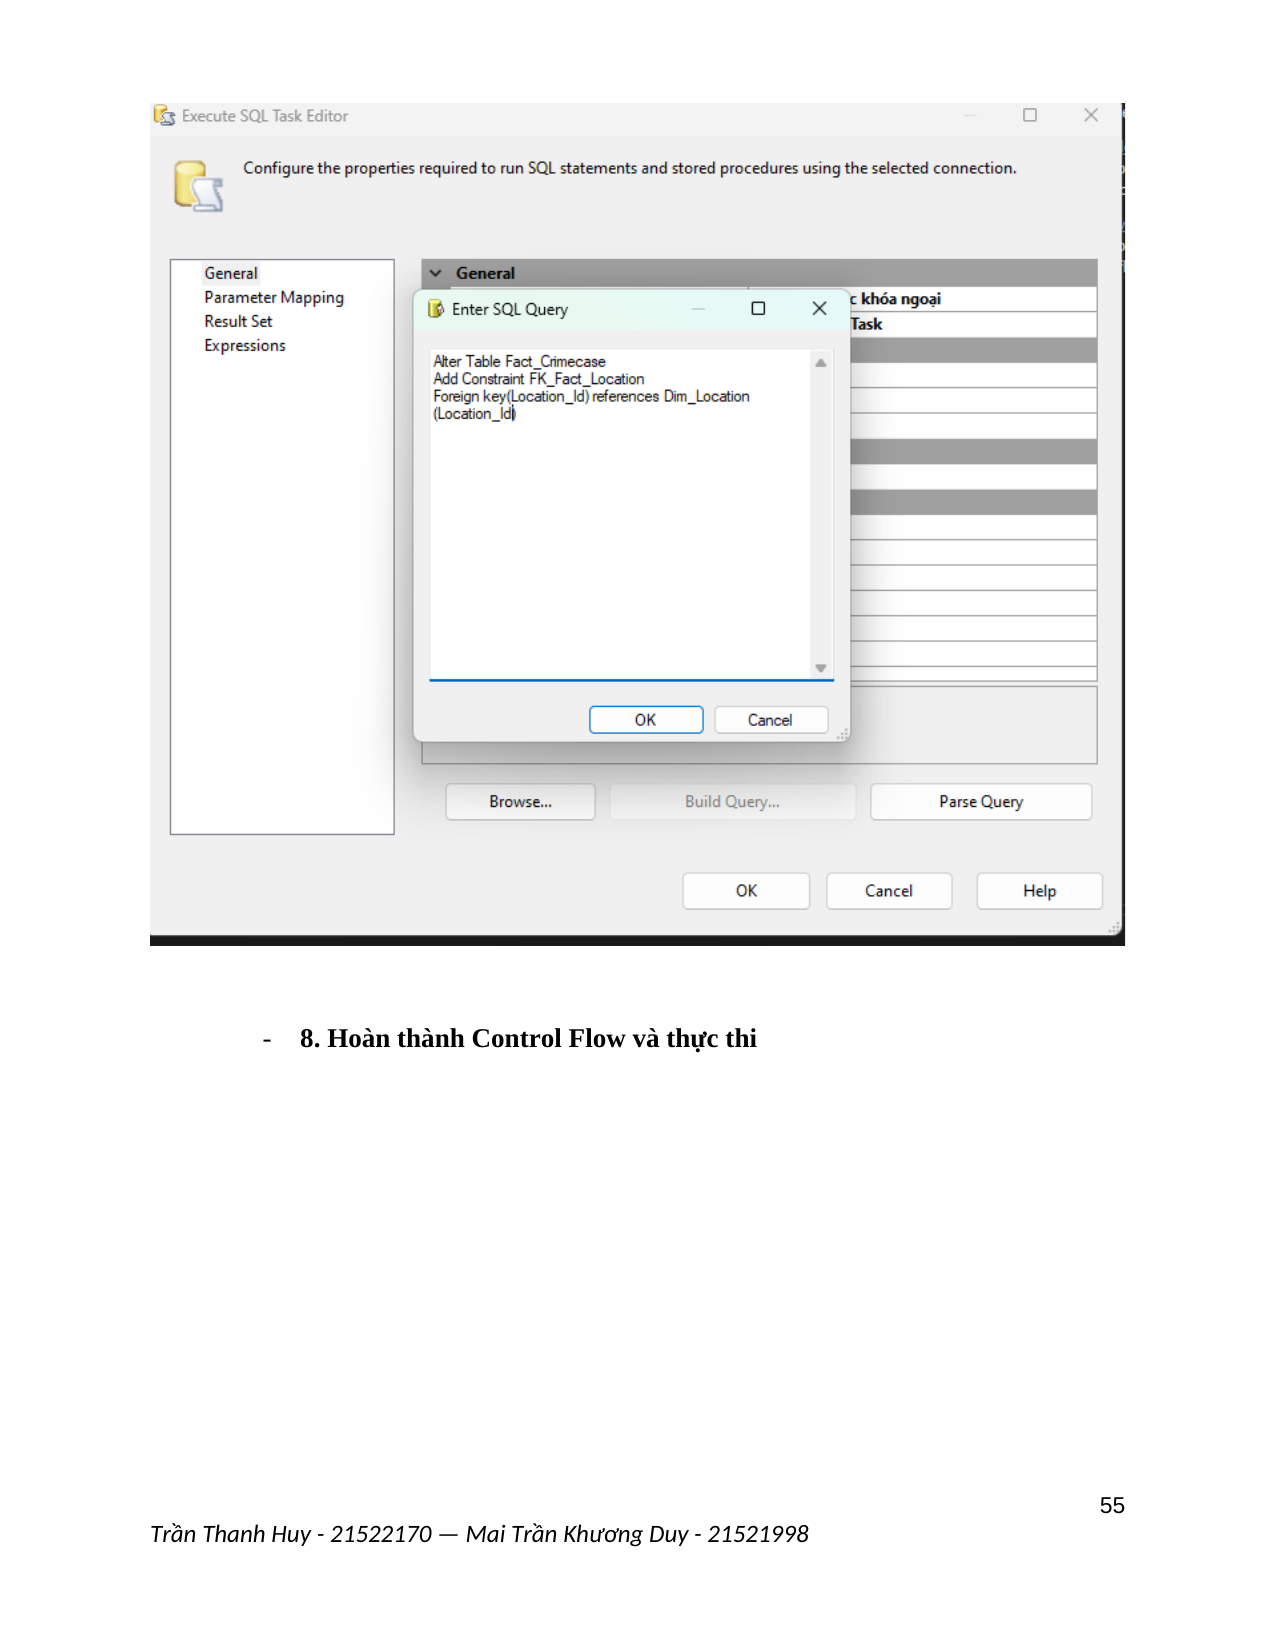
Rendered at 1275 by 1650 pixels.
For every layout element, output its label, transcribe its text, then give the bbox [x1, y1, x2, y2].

picture [150, 103, 1125, 946]
subtitle 8. Hoàn thành Control Flow và thực thi [262, 1022, 1125, 1053]
